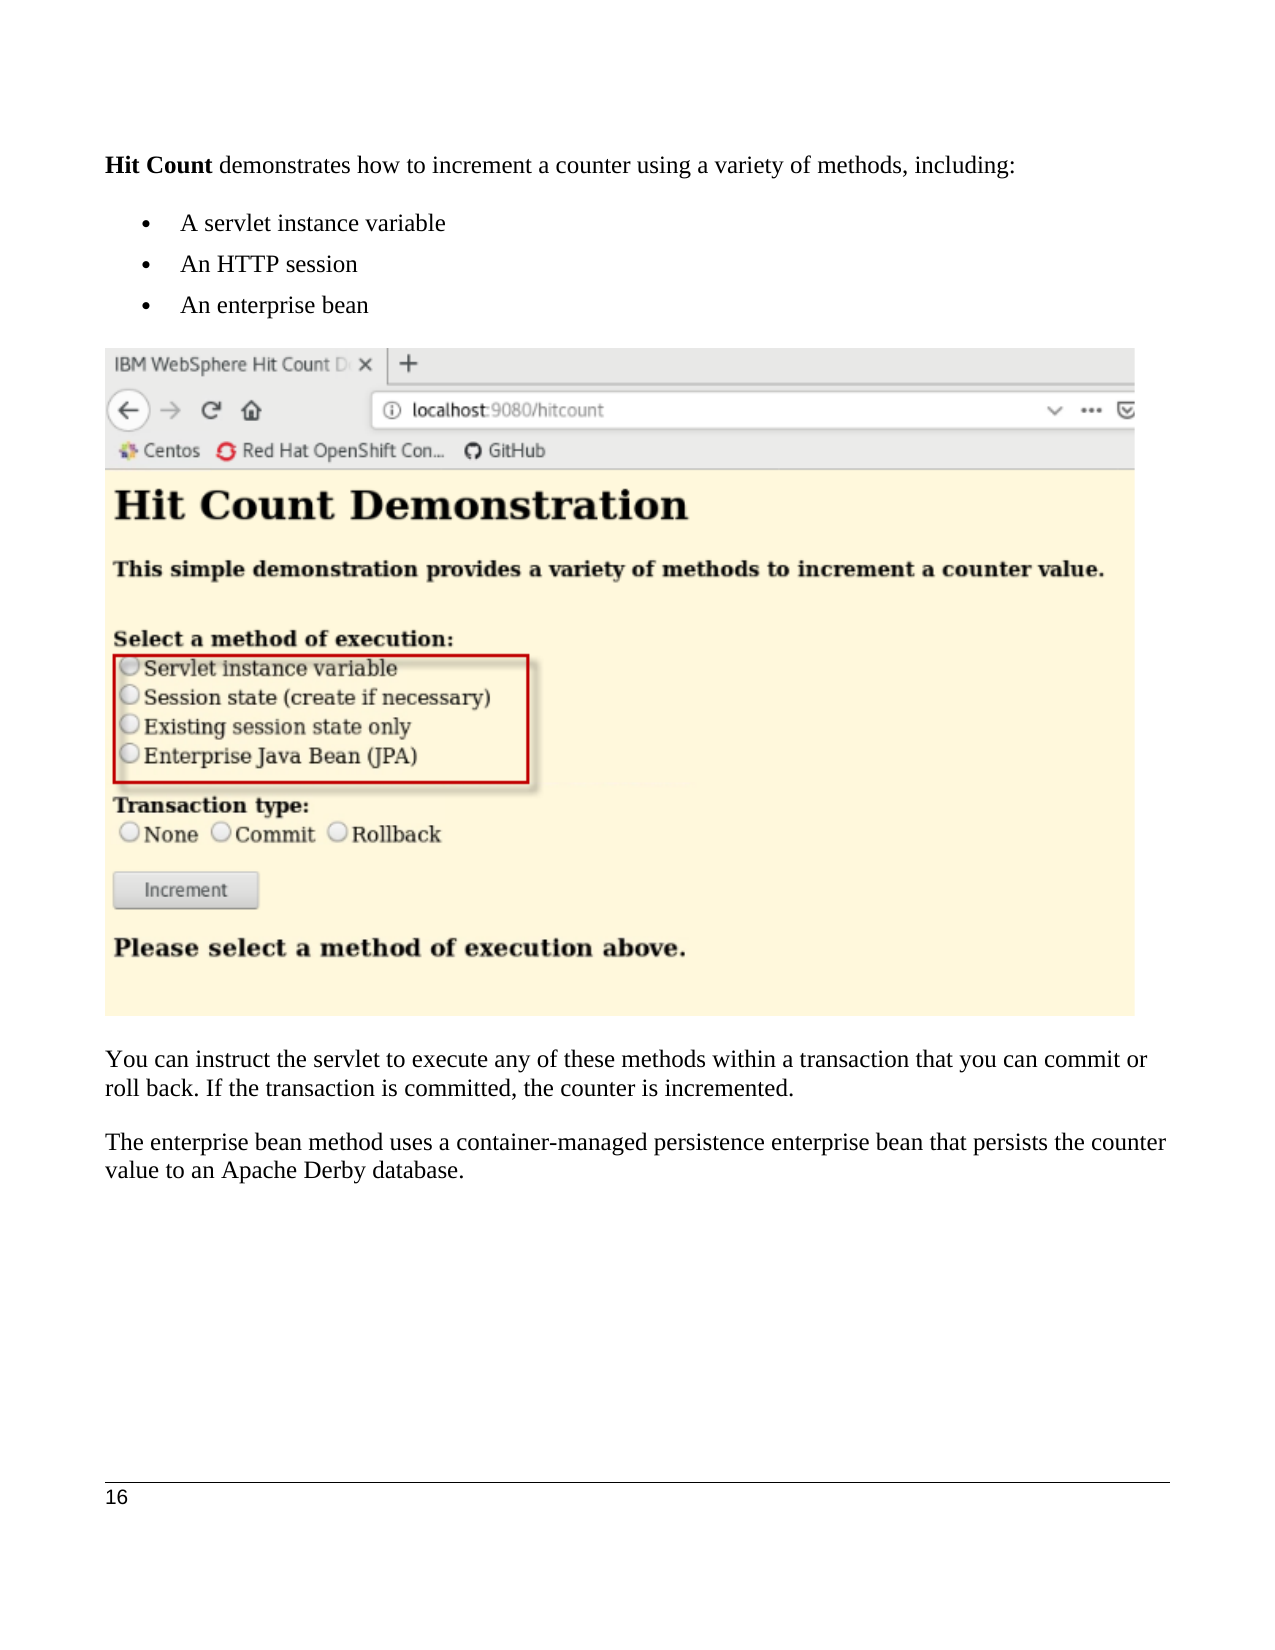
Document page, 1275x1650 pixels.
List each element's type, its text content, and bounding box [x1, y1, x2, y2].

list An HTTP session [142, 249, 1170, 278]
text Hit Count demonstrates how to increment a counter using a variety of methods, including: [105, 150, 1170, 179]
text You can instruct the servlet to execute any of these methods within a transaction that you can commit or roll back. If the transaction is committed, the counter is incremented. [105, 1044, 1170, 1102]
text The enterprise bean method uses a container-managed persistence enterprise bean that persists the counter value to an Apache Derby database. [105, 1127, 1170, 1184]
list A servlet instance variable [142, 208, 1170, 237]
list An enterprise bean [142, 290, 1170, 319]
picture [105, 348, 1135, 1016]
